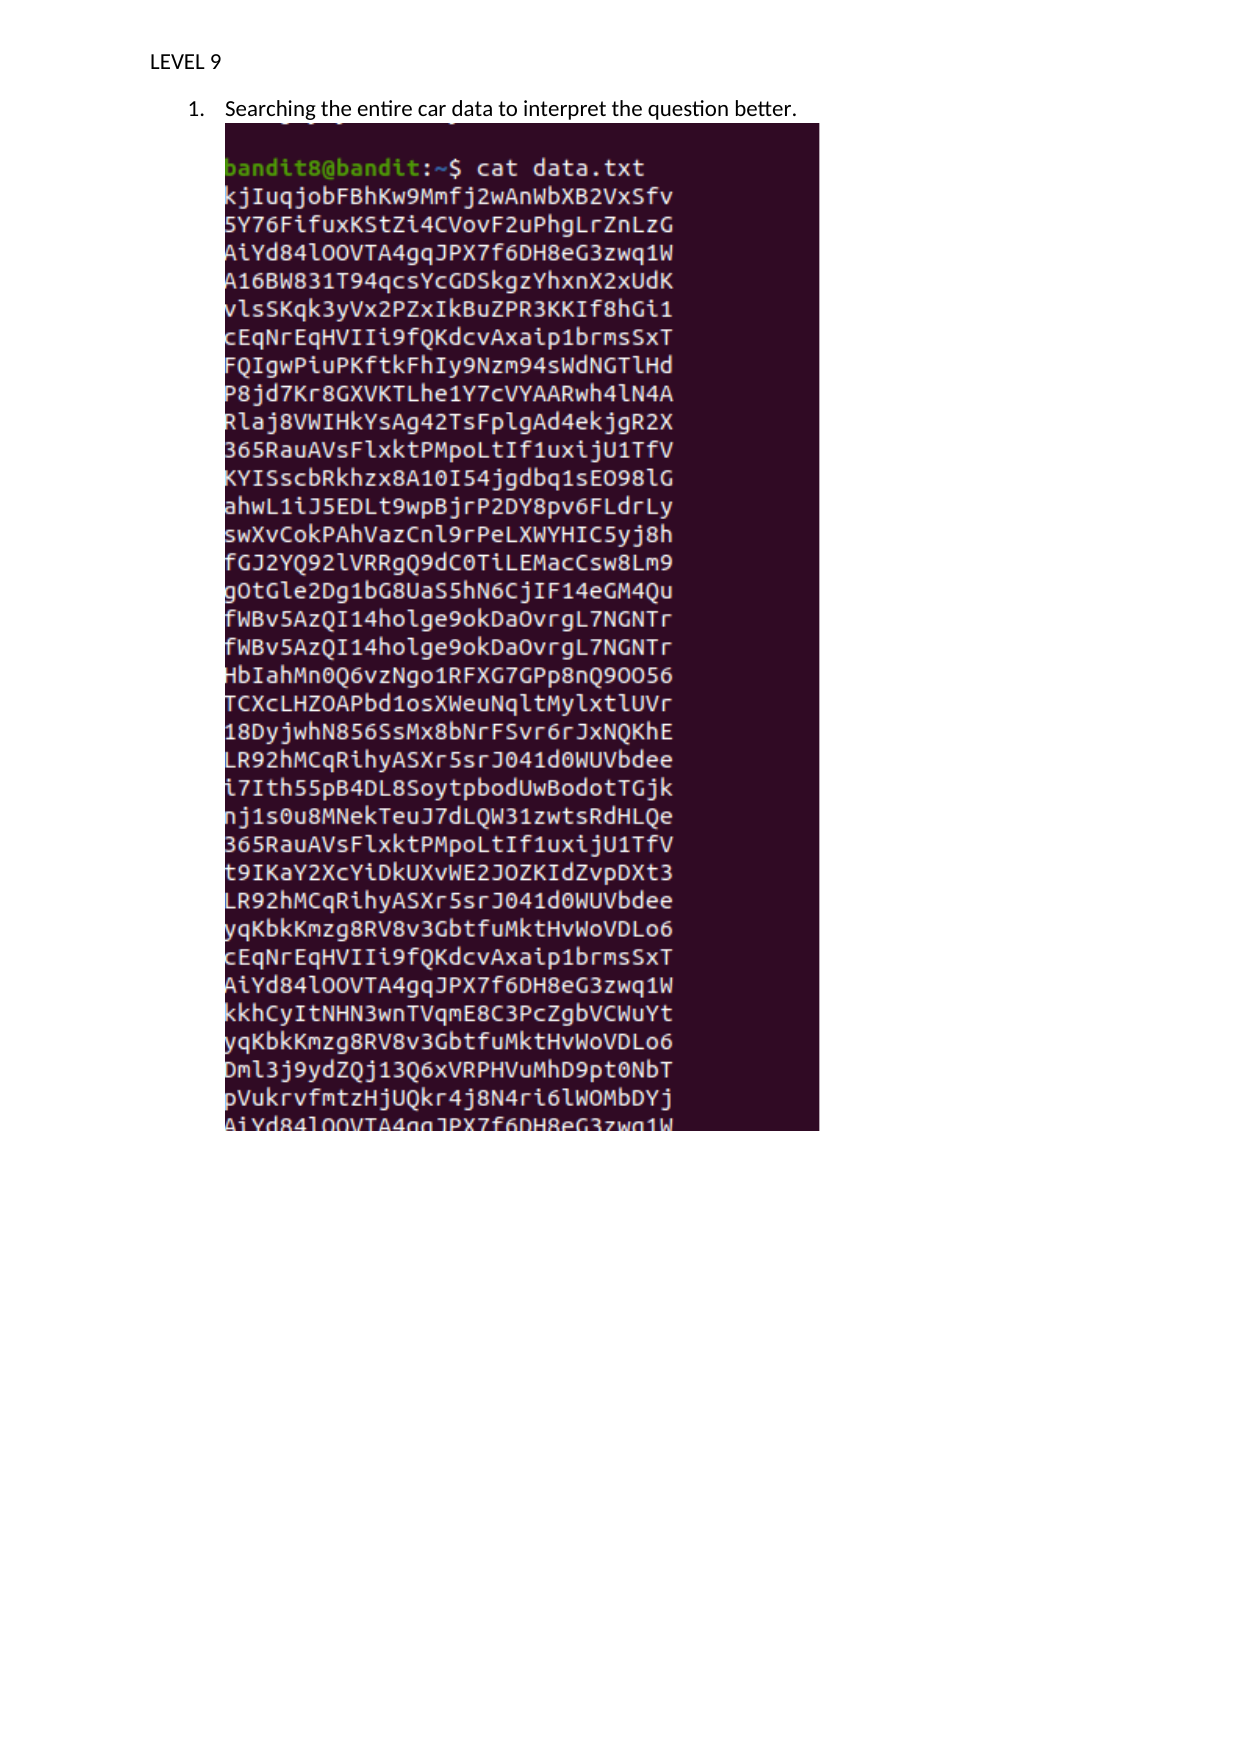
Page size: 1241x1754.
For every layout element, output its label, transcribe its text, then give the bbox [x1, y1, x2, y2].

picture [225, 123, 820, 1131]
text LEVEL 9 [150, 47, 1090, 75]
